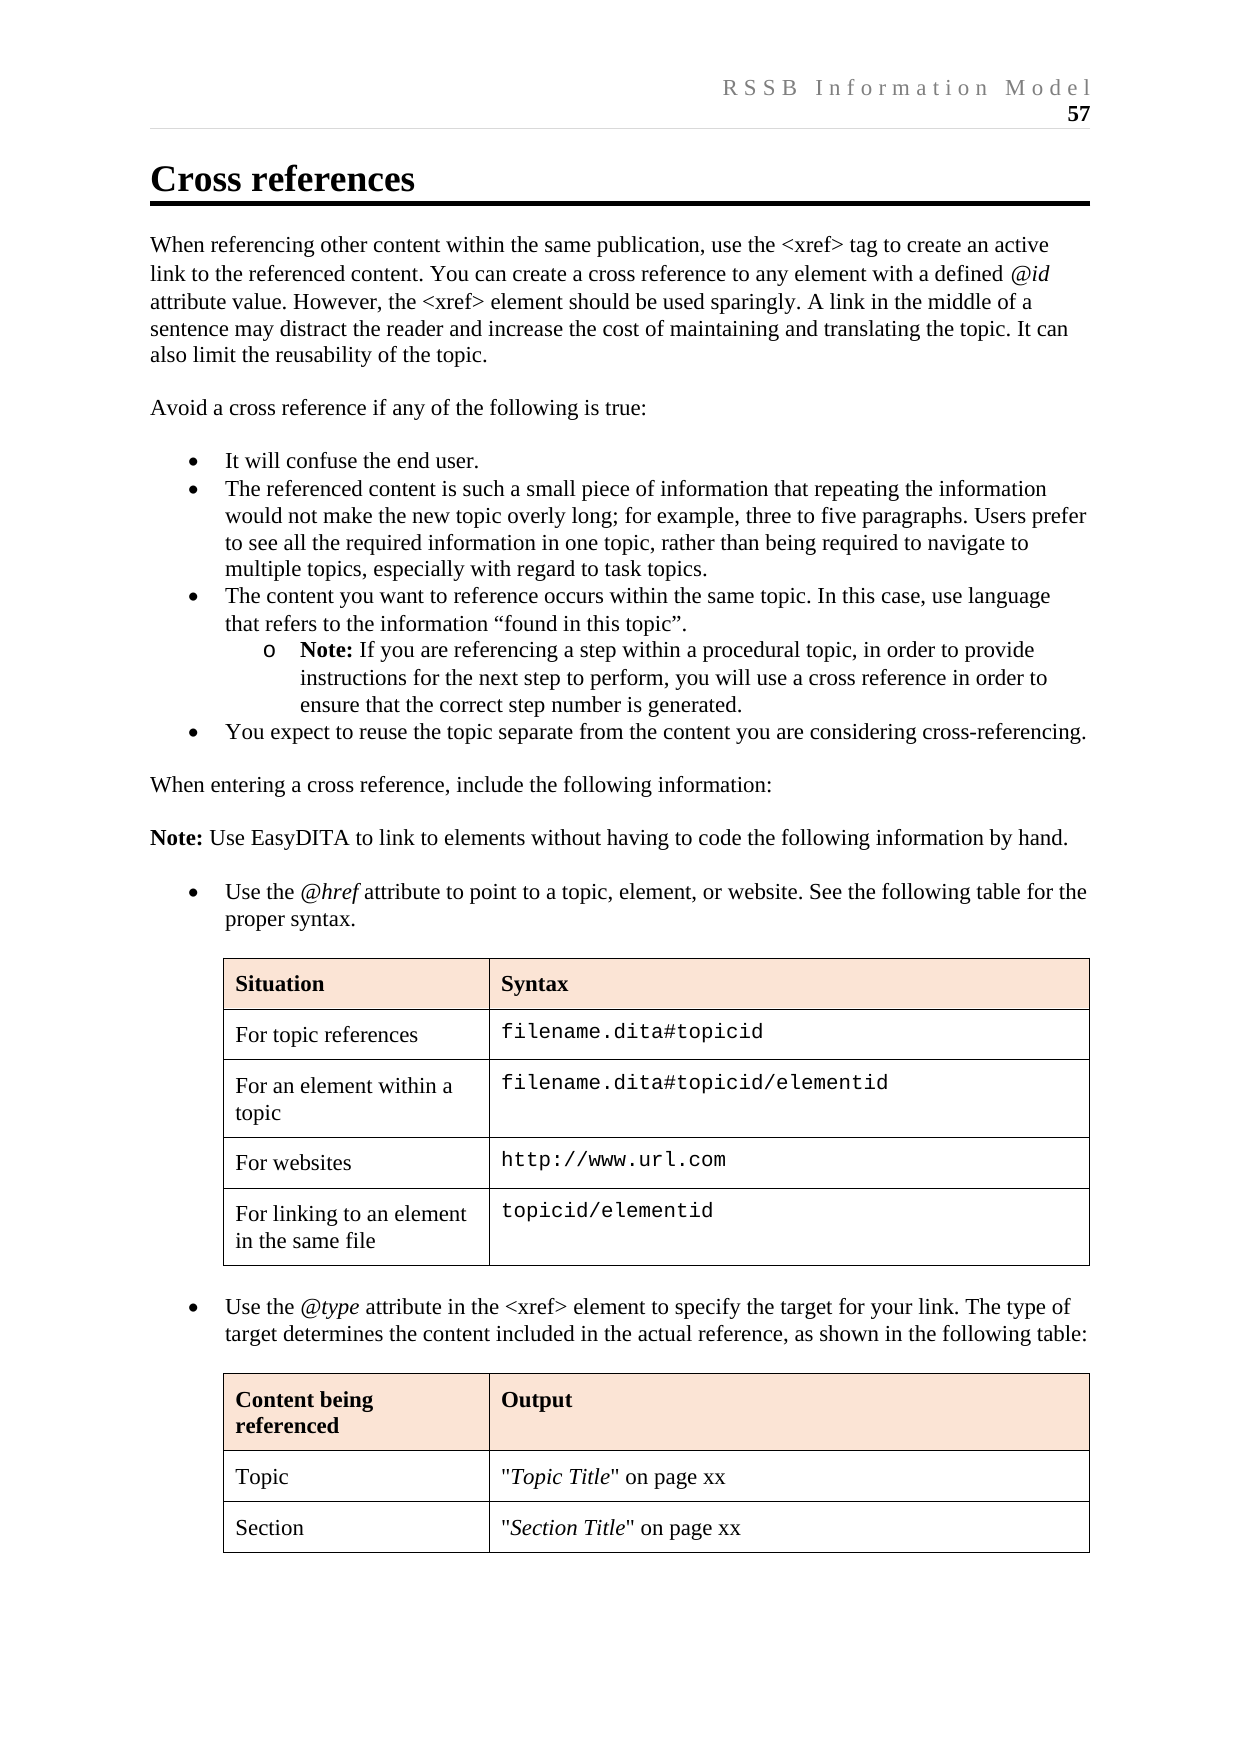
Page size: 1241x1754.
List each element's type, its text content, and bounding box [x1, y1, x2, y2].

table_cell For topic references [224, 1010, 489, 1059]
list Note: If you are referencing a step within a procedural topic, in order to provide instructions for the next step to perform, you will use a cross reference in order to ensure that the correct step number is generated. [262, 636, 1090, 717]
list It will confuse the end user. [187, 447, 1090, 474]
table_cell http://www.url.com [490, 1138, 1089, 1188]
table_cell Topic [224, 1451, 489, 1501]
list The content you want to reference occurs within the same topic. In this case, use language that refers to the information “found in this topic”. [187, 582, 1090, 636]
table_header Syntax [490, 959, 1089, 1008]
list Use the @href attribute to point to a topic, element, or website. See the following table for the proper syntax. [187, 877, 1090, 931]
list Use the @type attribute in the <xref> element to specify the target for your link. The type of target determines the content included in the actual reference, as shown in the following table: [187, 1292, 1090, 1347]
table_header Content being referenced [224, 1374, 489, 1450]
table_cell For an element within a topic [224, 1060, 489, 1137]
subtitle Cross references [150, 156, 1090, 201]
list You expect to reuse the topic separate from the content you are considering cross-referencing. [187, 717, 1090, 745]
list The referenced content is such a small piece of information that repeating the information would not make the new topic overly long; for example, three to five paragraphs. Users prefer to see all the required information in one topic, rather than being required to navigate to multiple topics, especially with regard to task topics. [187, 474, 1090, 582]
table_cell filename.dita#topicid [490, 1010, 1089, 1059]
table_cell Section [224, 1502, 489, 1552]
text When referencing other content within the same publication, use the <xref> tag to create an active link to the referenced content. You can create a cross reference to any element with a defined @id attribute value. However, the <xref> element should be used sparingly. A link in the middle of a sentence may distract the reader and increase the cost of maintaining and translating the topic. It can also limit the reusability of the topic. [150, 231, 1090, 367]
table_cell "Topic Title" on page xx [490, 1451, 1089, 1501]
table_cell "Section Title" on page xx [490, 1502, 1089, 1552]
text Note: Use EasyDITA to link to elements without having to code the following information by hand. [150, 824, 1090, 850]
table_cell topicid/elementid [490, 1189, 1089, 1265]
table_cell For linking to an element in the same file [224, 1189, 489, 1265]
table_cell filename.dita#topicid/elementid [490, 1060, 1089, 1137]
table_header Output [490, 1374, 1089, 1450]
text When entering a cross reference, include the following information: [150, 771, 1090, 798]
text Avoid a cross reference if any of the following is true: [150, 394, 1090, 420]
table_header Situation [224, 959, 489, 1008]
table_cell For websites [224, 1138, 489, 1188]
